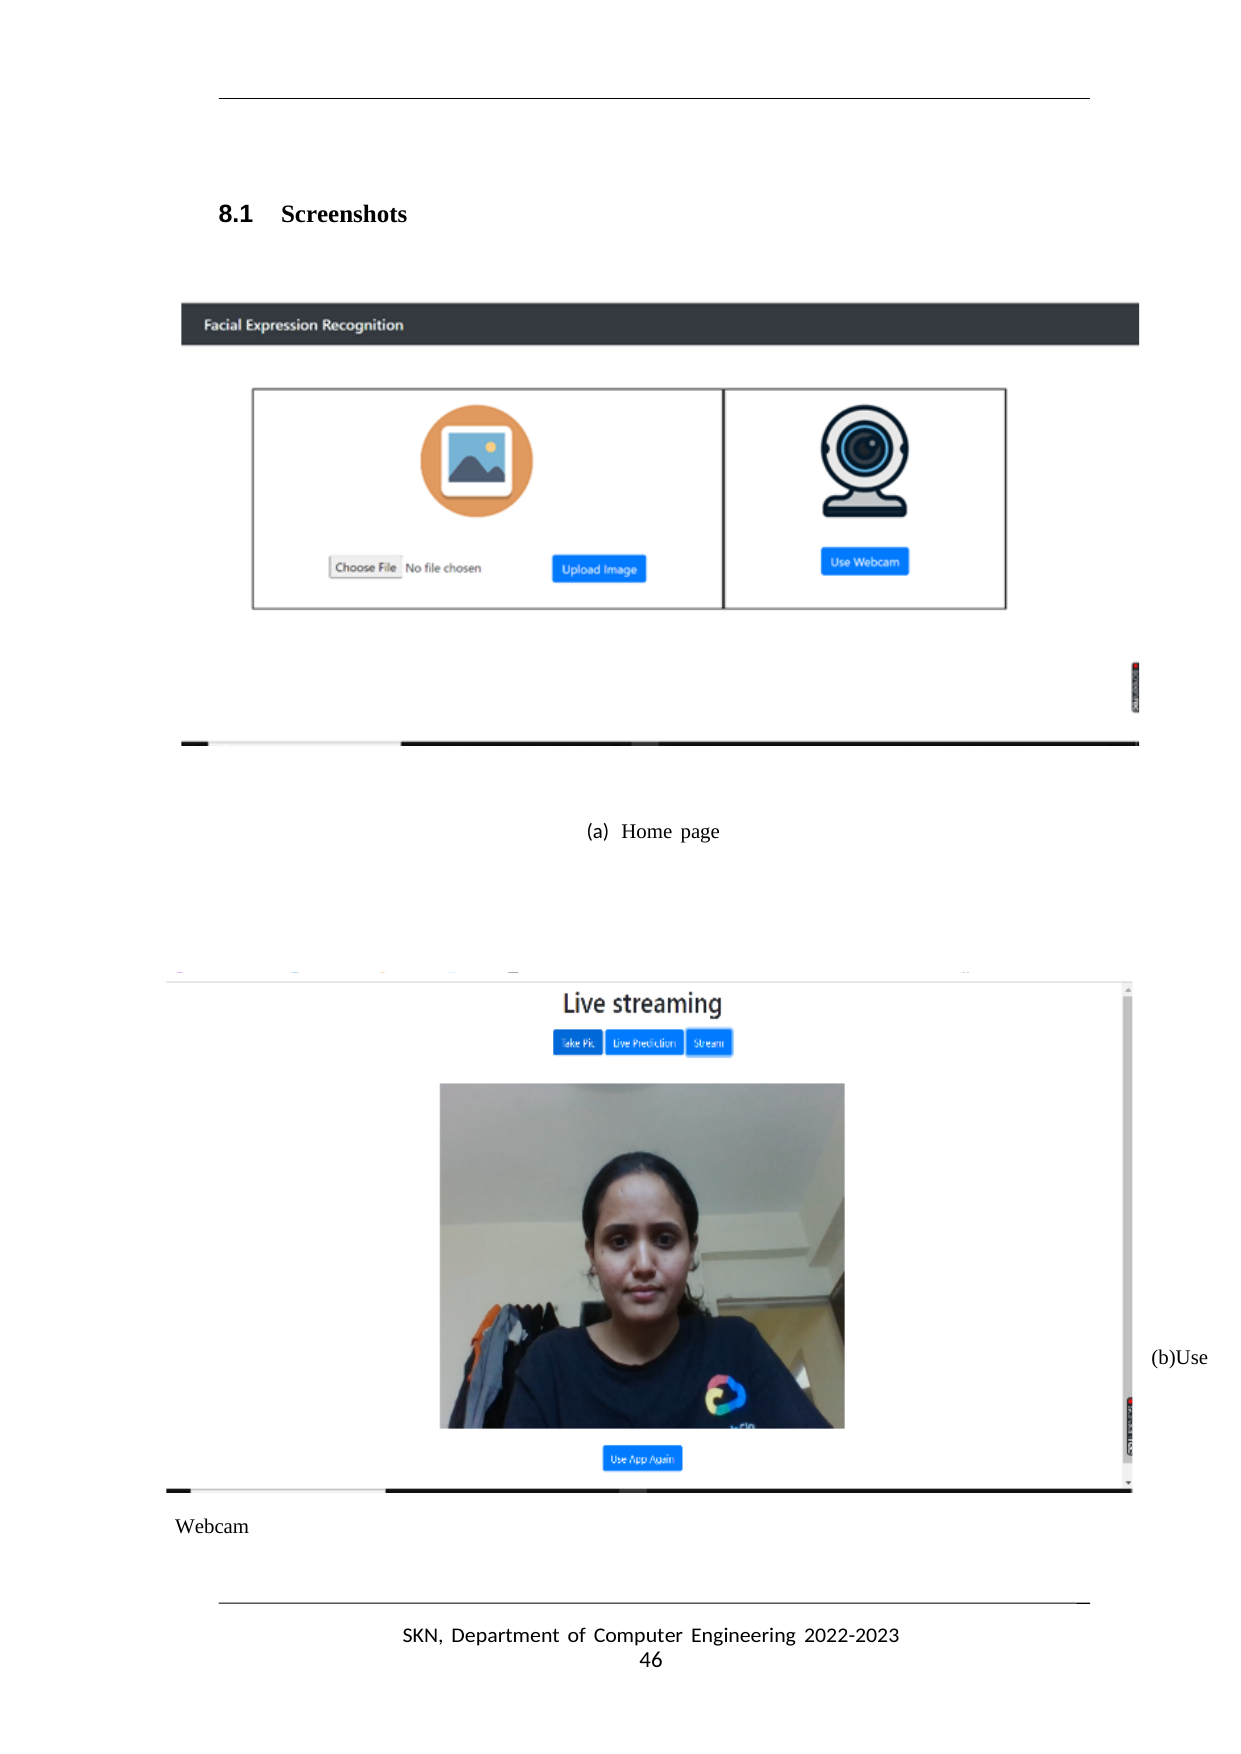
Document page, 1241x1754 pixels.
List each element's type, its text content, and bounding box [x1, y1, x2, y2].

text (b)Use Webcam [175, 1321, 1217, 1538]
subtitle Screenshots [218, 199, 1217, 228]
list Home page [586, 818, 1217, 843]
picture [163, 972, 1131, 1494]
picture [181, 301, 1140, 746]
